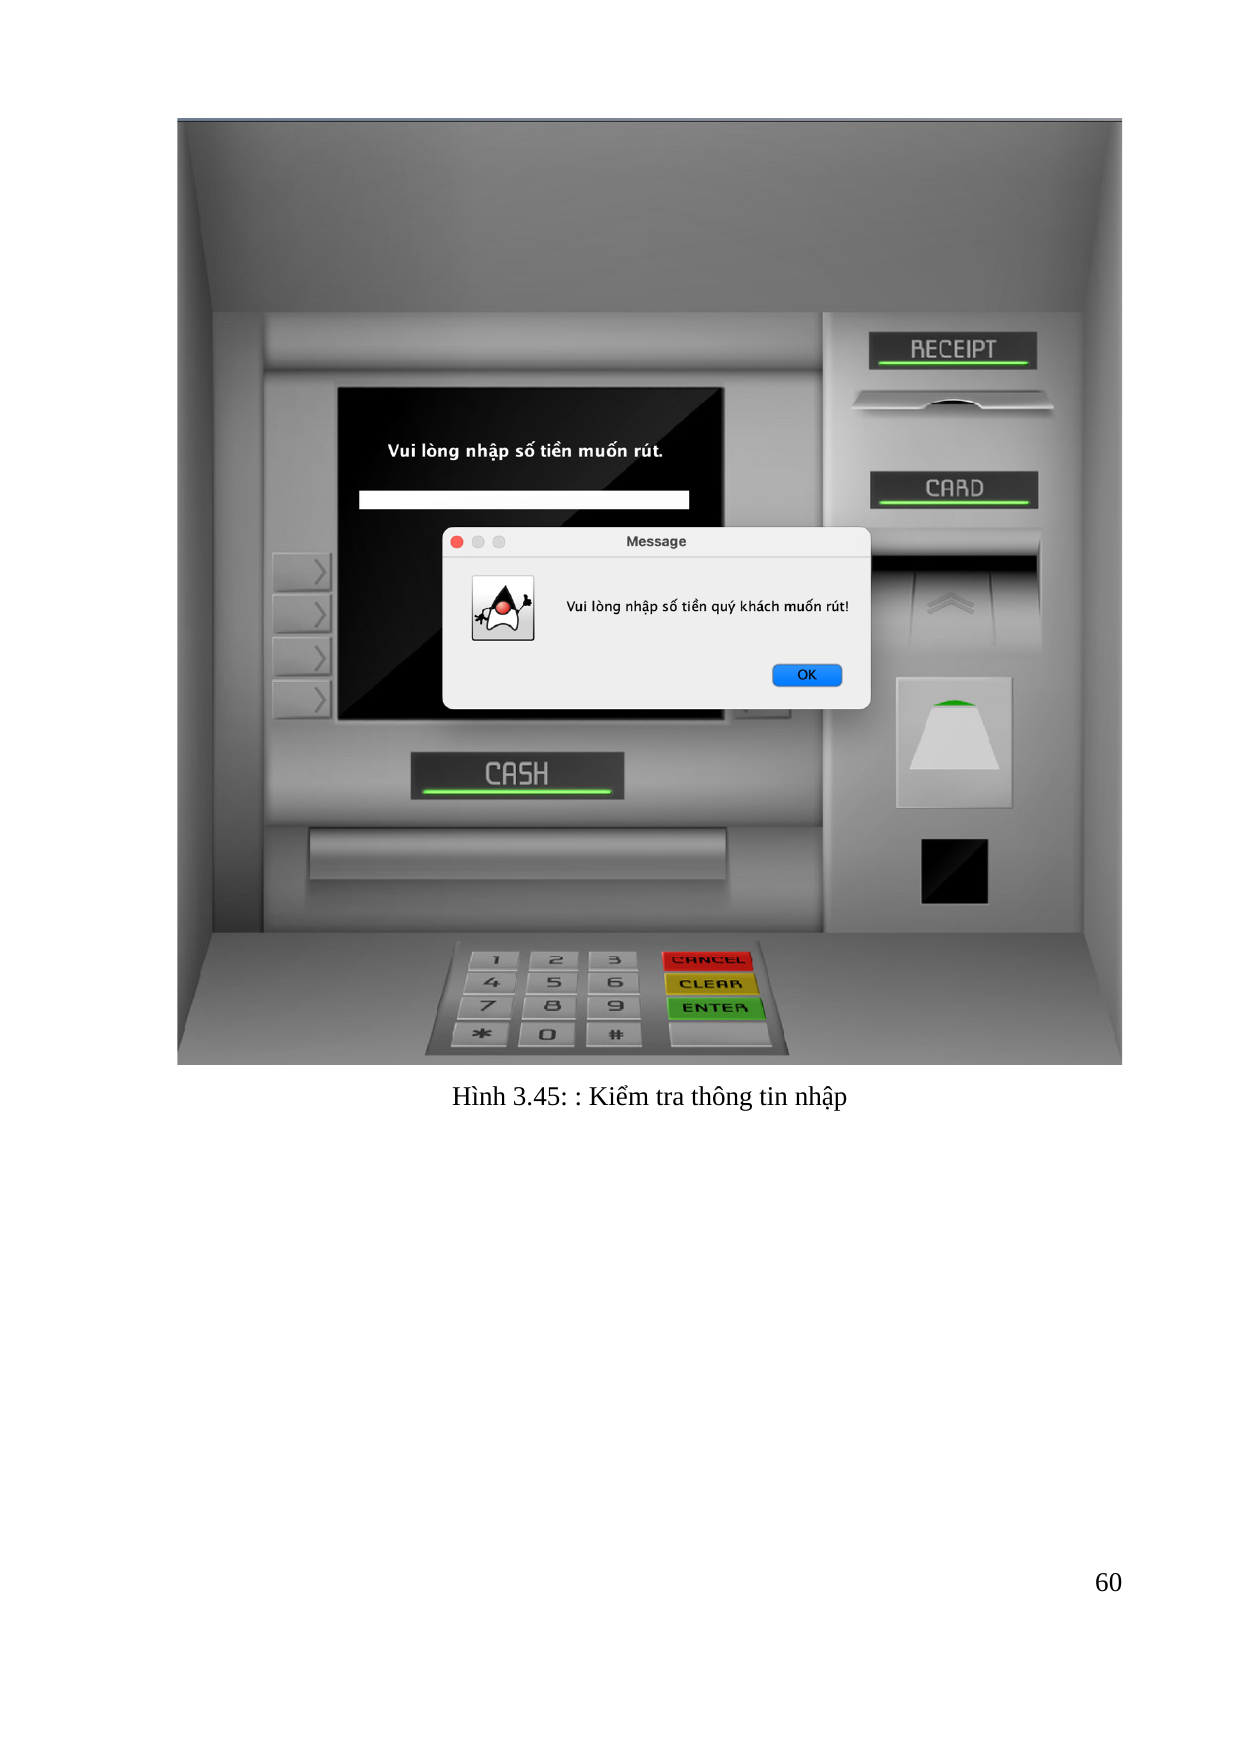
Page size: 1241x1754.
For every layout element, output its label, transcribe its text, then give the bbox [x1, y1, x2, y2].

picture [177, 118, 1123, 1065]
